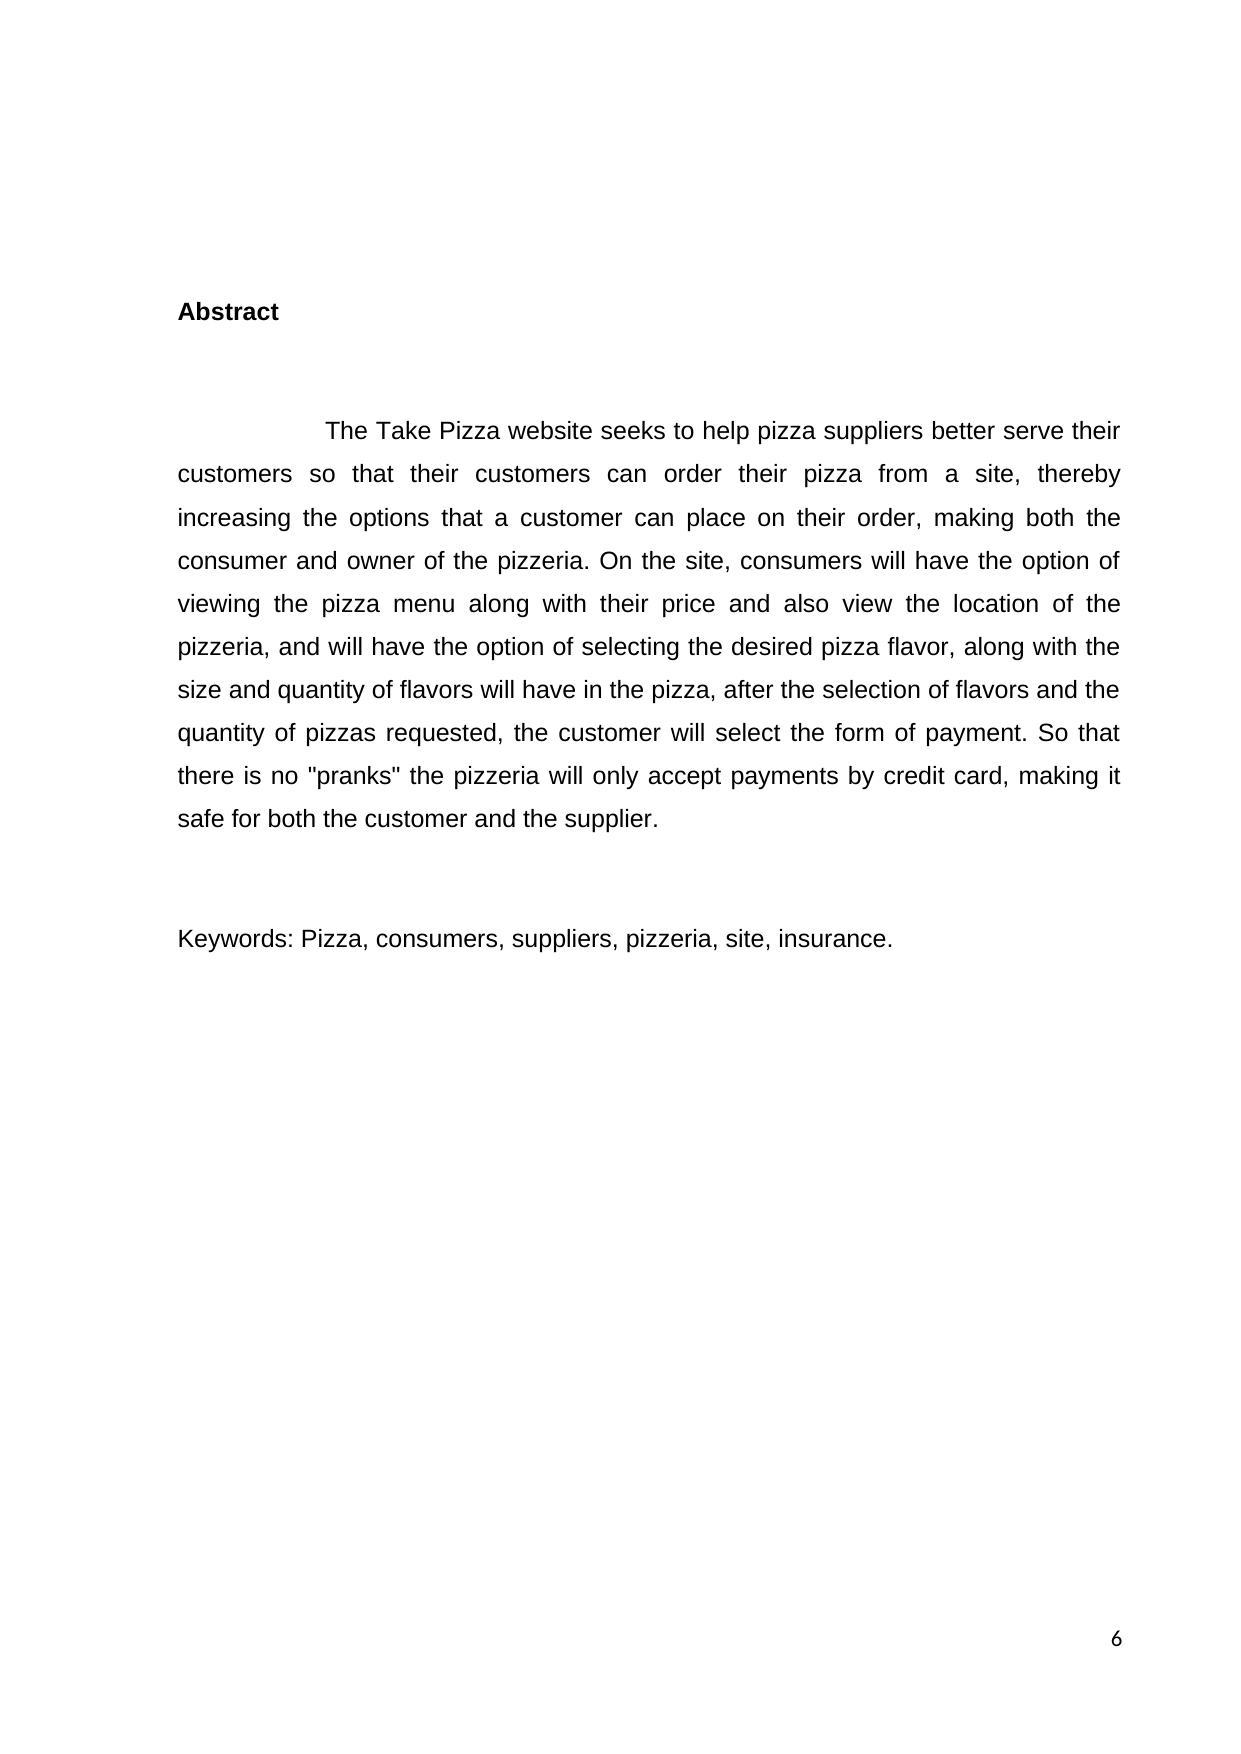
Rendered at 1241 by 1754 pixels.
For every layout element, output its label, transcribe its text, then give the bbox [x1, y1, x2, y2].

text Keywords: Pizza, consumers, suppliers, pizzeria, site, insurance. [177, 924, 1122, 953]
text The Take Pizza website seeks to help pizza suppliers better serve their customers so that their customers can order their pizza from a site, thereby increasing the options that a customer can place on their order, making both the consumer and owner of the pizzeria. On the site, consumers will have the option of viewing the pizza menu along with their price and also view the location of the pizzeria, and will have the option of selecting the desired pizza flavor, along with the size and quantity of flavors will have in the pizza, after the selection of flavors and the quantity of pizzas requested, the customer will select the form of payment. So that there is no "pranks" the pizzeria will only accept payments by credit card, making it safe for both the customer and the supplier. [177, 416, 1122, 833]
text Abstract [177, 297, 1122, 326]
